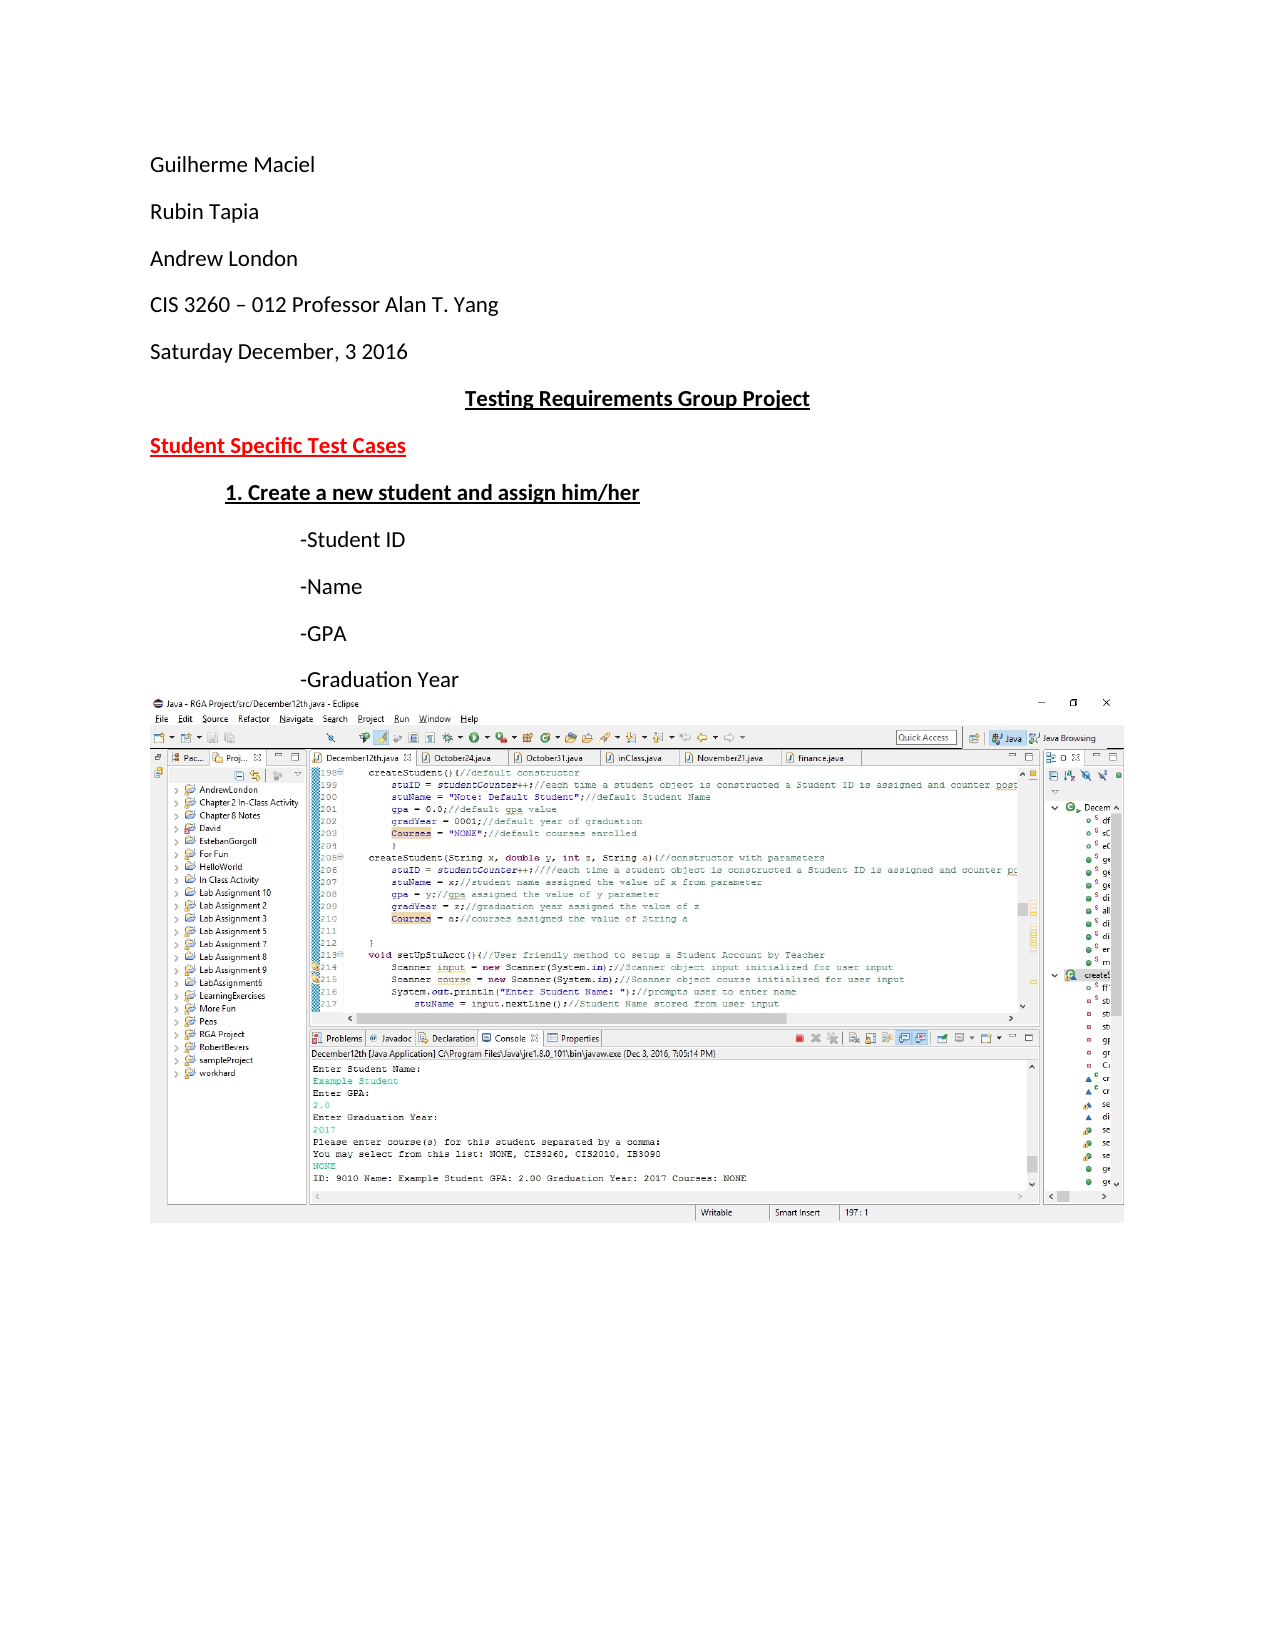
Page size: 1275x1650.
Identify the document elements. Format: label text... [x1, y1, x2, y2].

text Student Specific Test Cases [150, 431, 1125, 459]
text Saturday December, 3 2016 [150, 337, 1125, 366]
picture [150, 695, 1124, 1223]
text Andrew London [150, 244, 1125, 272]
text Rubin Tapia [150, 197, 1125, 225]
text 1. Create a new student and assign him/her [150, 478, 1125, 506]
text -GPA [150, 619, 1125, 647]
text Guilherme Maciel [150, 150, 1125, 178]
text -Student ID [150, 525, 1125, 553]
text Testing Requirements Group Project [150, 384, 1125, 412]
text CIS 3260 – 012 Professor Alan T. Yang [150, 291, 1125, 319]
text -Name [150, 572, 1125, 600]
